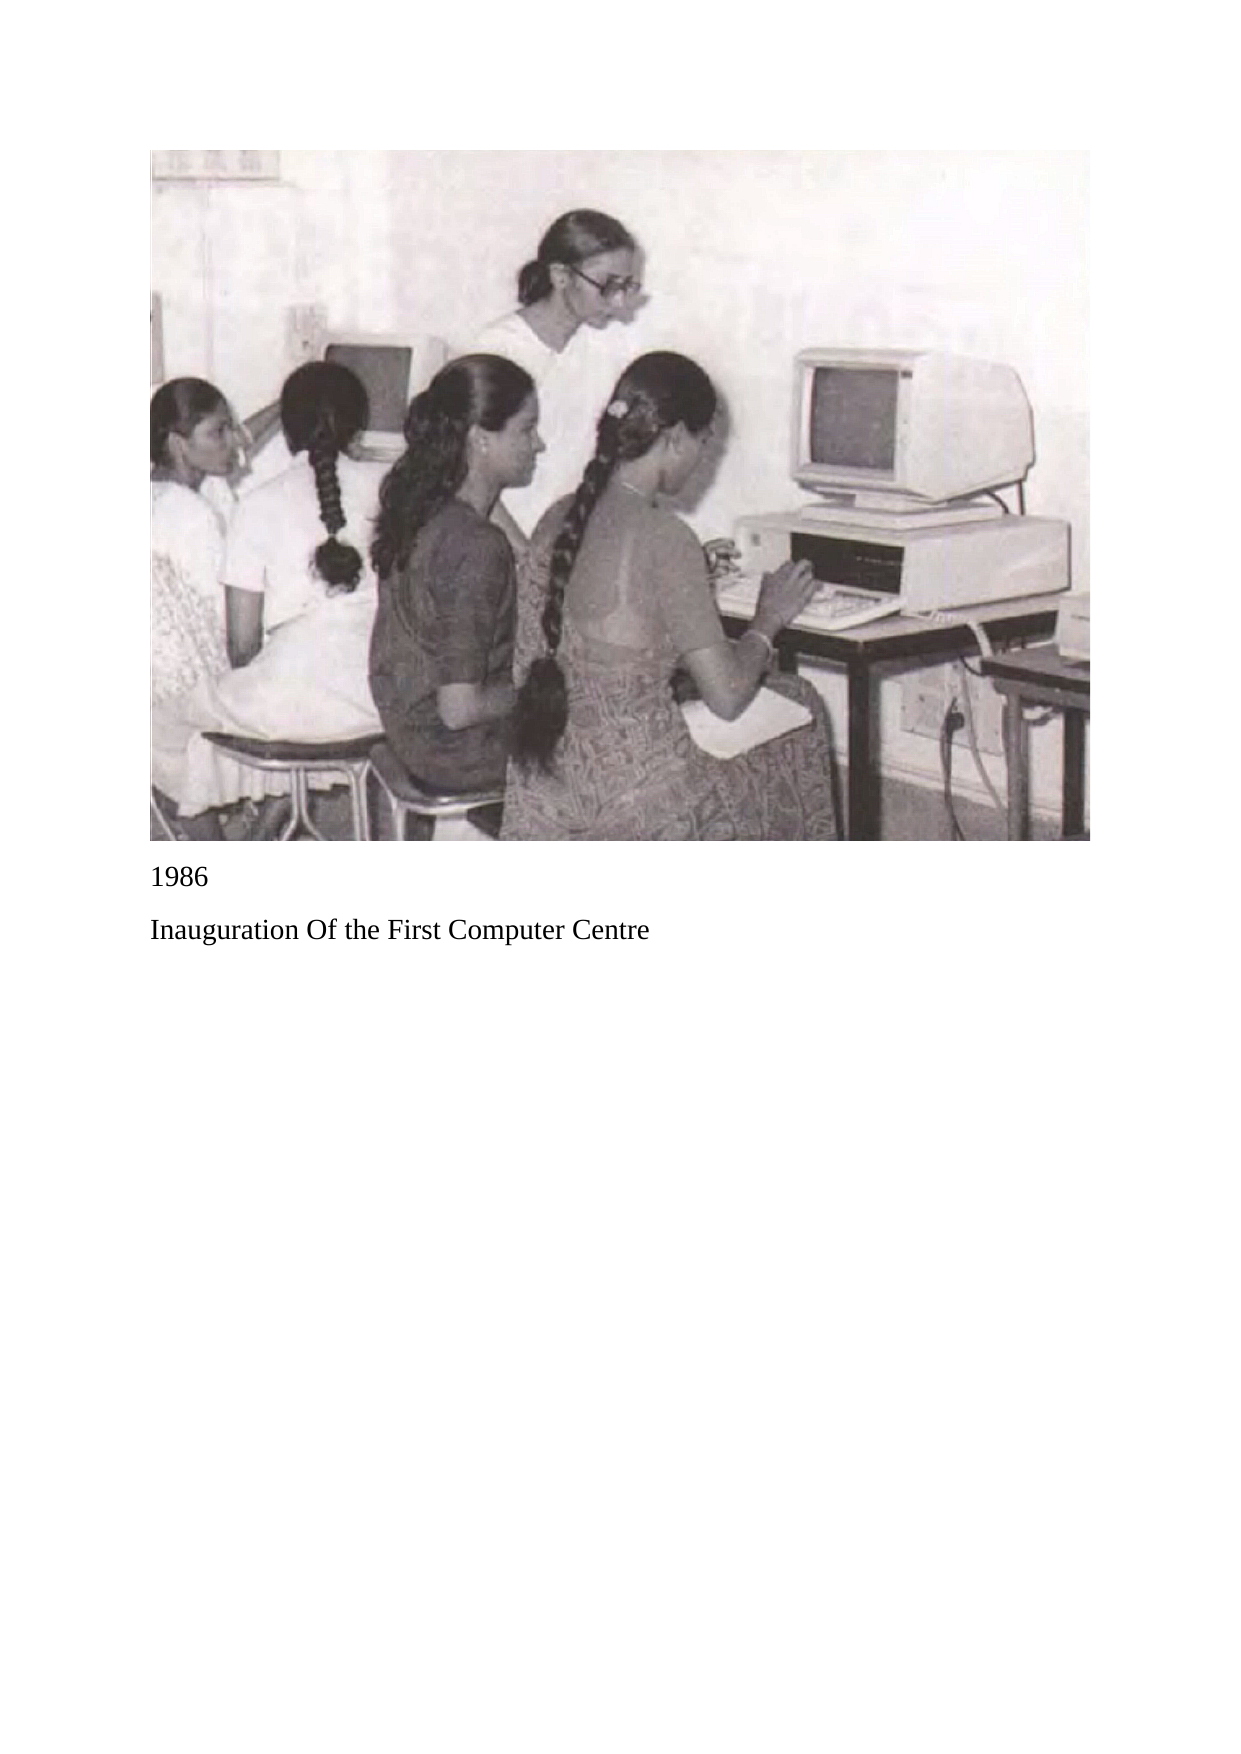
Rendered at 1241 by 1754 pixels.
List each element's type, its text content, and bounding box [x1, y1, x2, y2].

text 1986 [150, 859, 1090, 893]
picture [150, 150, 1091, 841]
text Inauguration Of the First Computer Centre [150, 912, 1090, 946]
